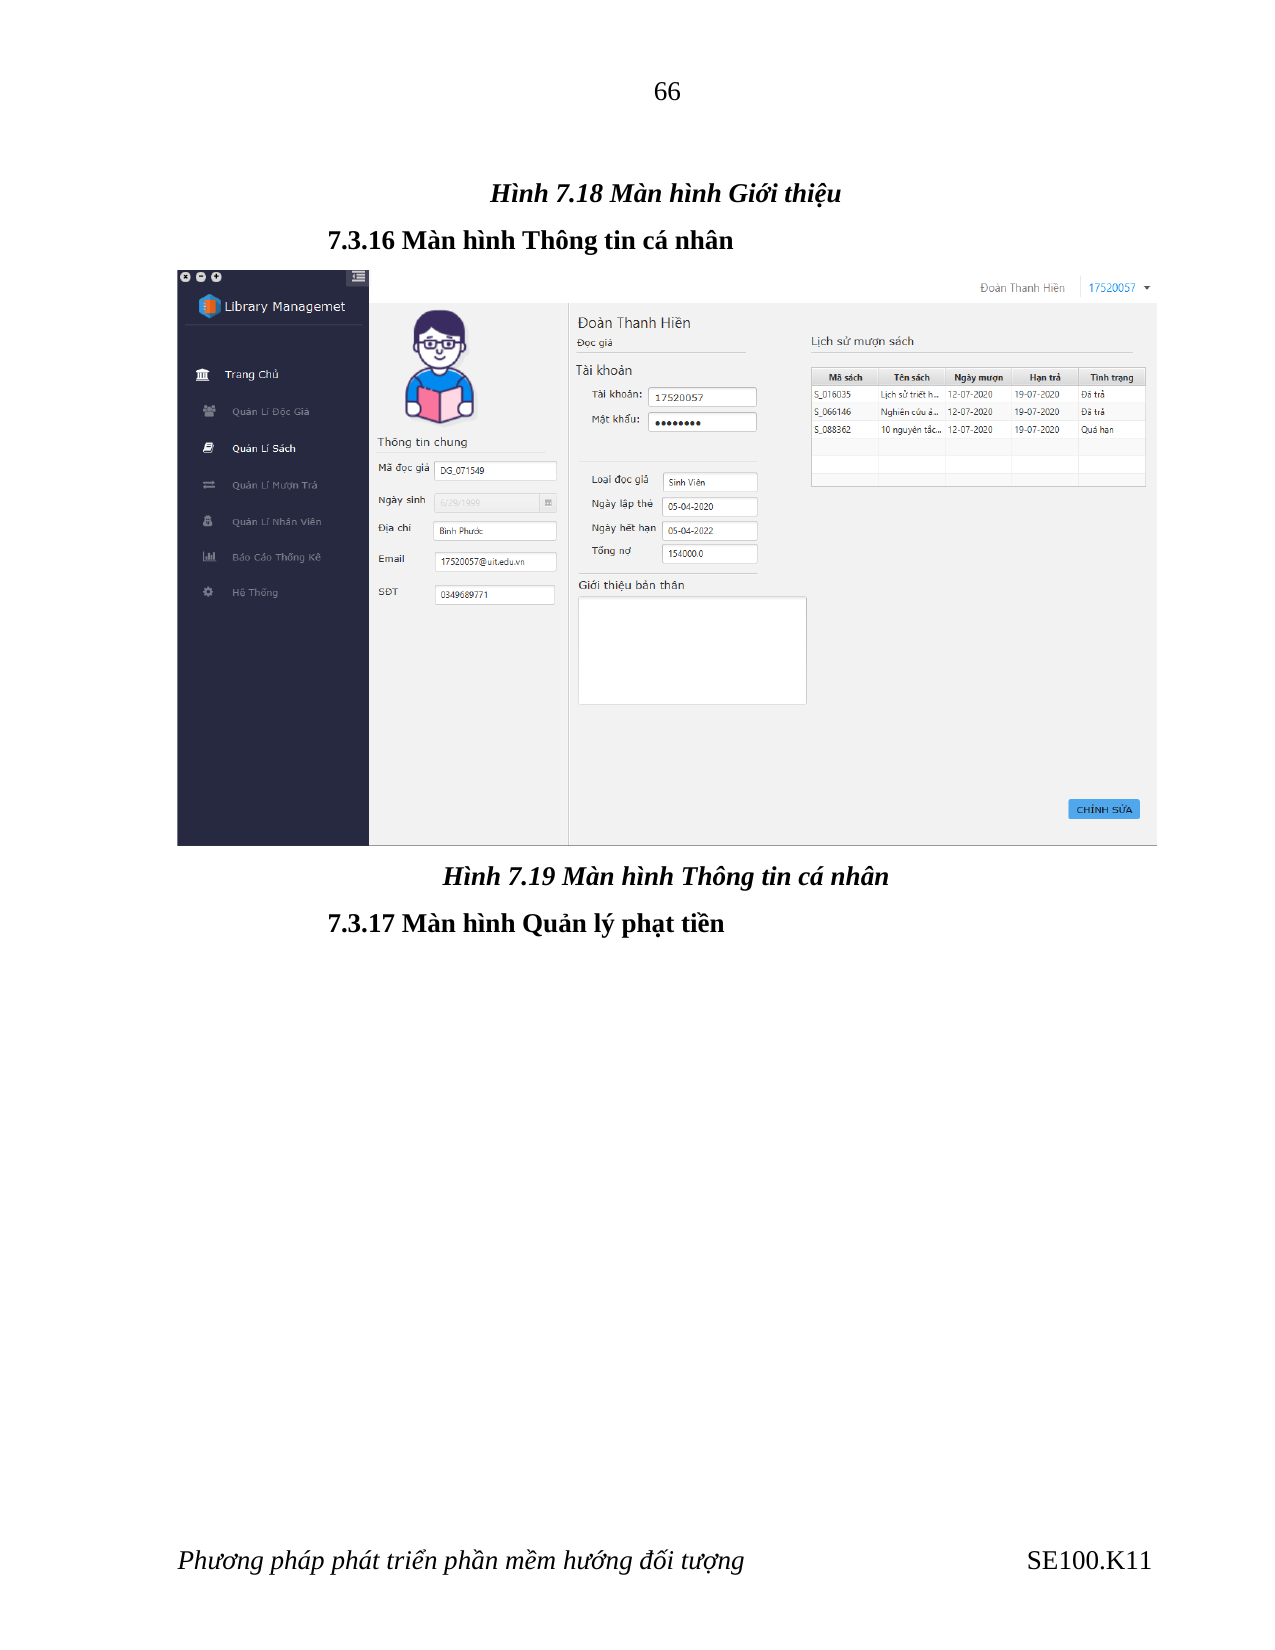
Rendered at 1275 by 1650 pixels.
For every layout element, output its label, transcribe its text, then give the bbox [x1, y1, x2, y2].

picture [177, 270, 1157, 846]
text Hình 7.18 Màn hình Giới thiệu [177, 177, 1157, 208]
text 7.3.16 Màn hình Thông tin cá nhân [252, 224, 1157, 255]
text Hình 7.19 Màn hình Thông tin cá nhân [177, 860, 1157, 891]
text 7.3.17 Màn hình Quản lý phạt tiền [252, 907, 1157, 938]
